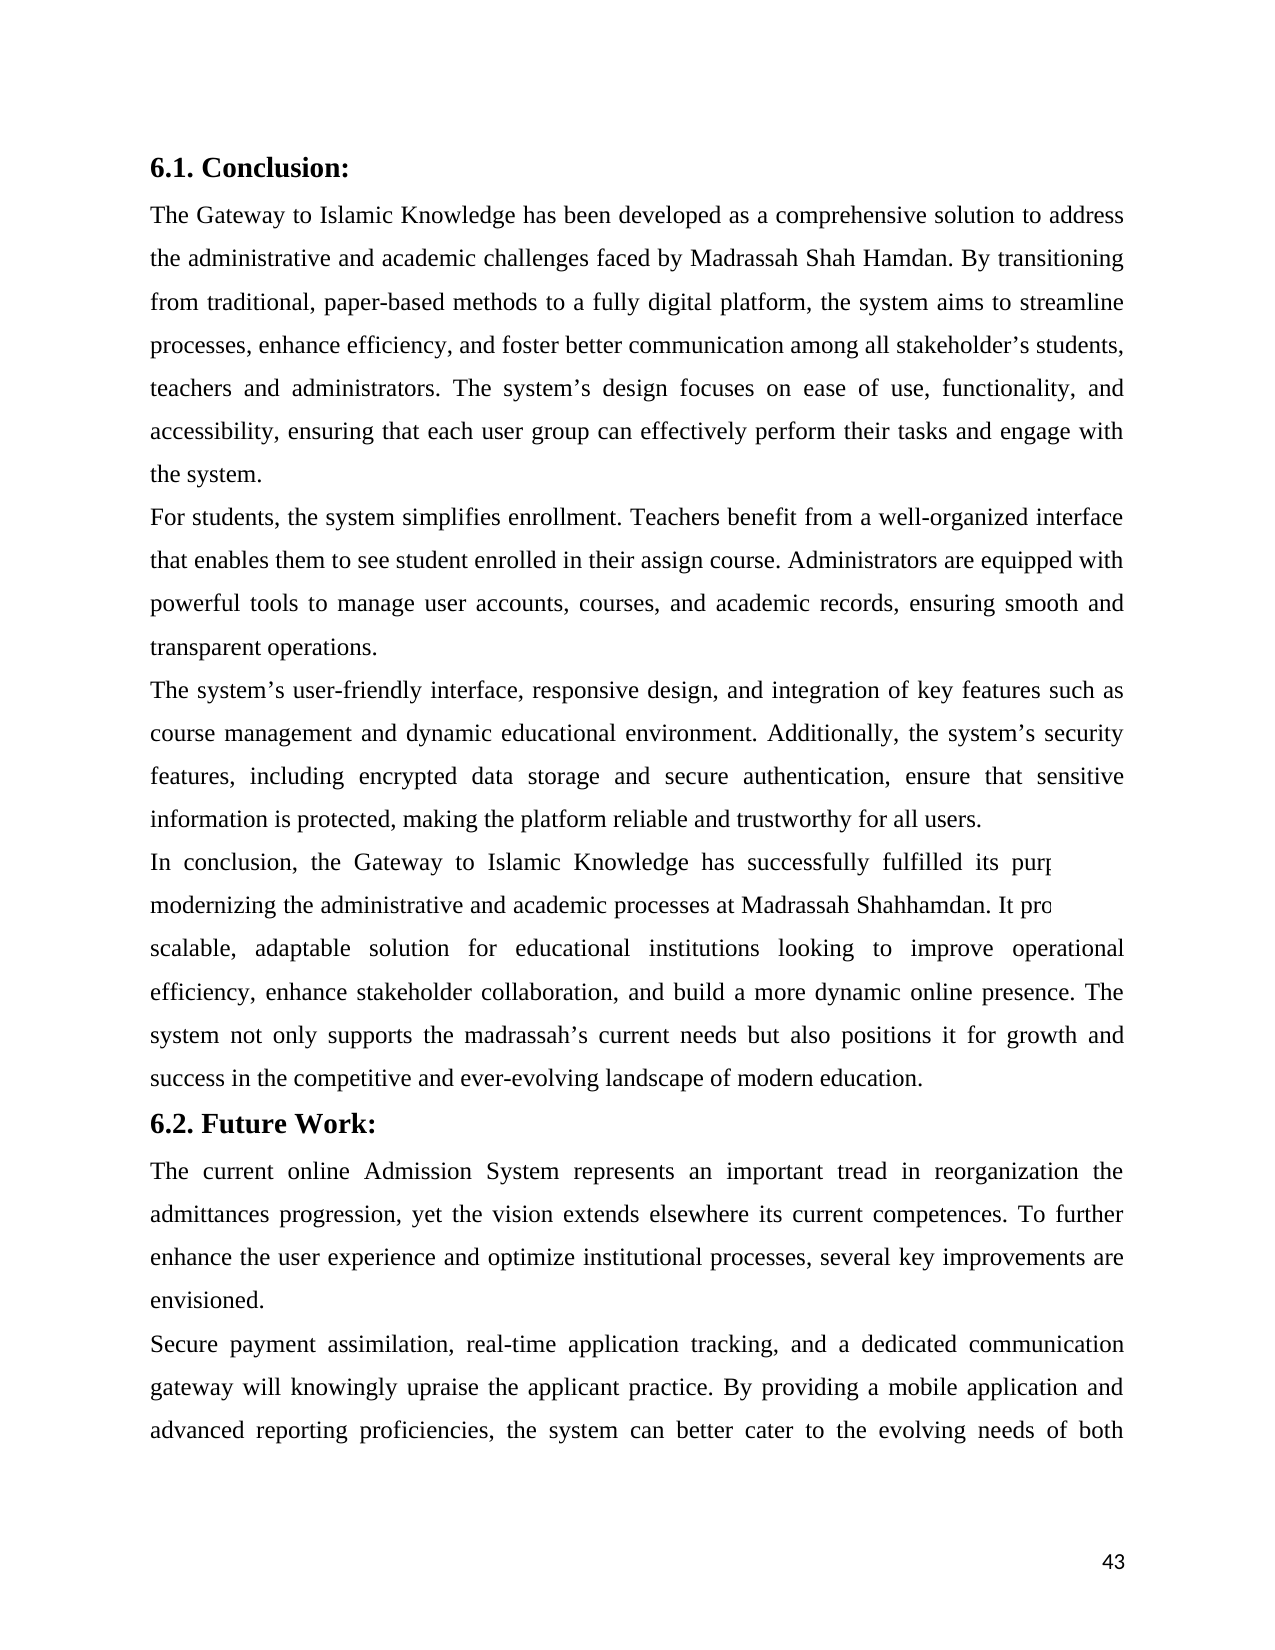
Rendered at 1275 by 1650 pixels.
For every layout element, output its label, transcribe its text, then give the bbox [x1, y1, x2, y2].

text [150, 1329, 1125, 1444]
subtitle 6.2. Future Work: [150, 1106, 1125, 1139]
text In conclusion, the Gateway to Islamic Knowledge has successfully fulfilled its purpose of modernizing the administrative and academic processes at Madrassah Shahhamdan. It provides a scalable, adaptable solution for educational institutions looking to improve operational efficiency, enhance stakeholder collaboration, and build a more dynamic online presence. The system not only supports the madrassah’s current needs but also positions it for growth and success in the competitive and ever-evolving landscape of modern education. [150, 847, 1125, 1092]
text The system’s user-friendly interface, responsive design, and integration of key features such as course management and dynamic educational environment. Additionally, the system’s security features, including encrypted data storage and secure authentication, ensure that sensitive information is protected, making the platform reliable and trustworthy for all users. [150, 675, 1125, 833]
text The current online Admission System represents an important tread in reorganization the admittances progression, yet the vision extends elsewhere its current competences. To further enhance the user experience and optimize institutional processes, several key improvements are envisioned. [150, 1156, 1125, 1314]
text For students, the system simplifies enrollment. Teachers benefit from a well-organized interface that enables them to see student enrolled in their assign course. Administrators are equipped with powerful tools to manage user accounts, courses, and academic records, ensuring smooth and transparent operations. [150, 502, 1125, 660]
text The Gateway to Islamic Knowledge has been developed as a comprehensive solution to address the administrative and academic challenges faced by Madrassah Shah Hamdan. By transitioning from traditional, paper-based methods to a fully digital platform, the system aims to streamline processes, enhance efficiency, and foster better communication among all stakeholder’s students, teachers and administrators. The system’s design focuses on ease of use, functionality, and accessibility, ensuring that each user group can effectively perform their tasks and engage with the system. [150, 200, 1125, 488]
subtitle 6.1. Conclusion: [150, 150, 1125, 183]
